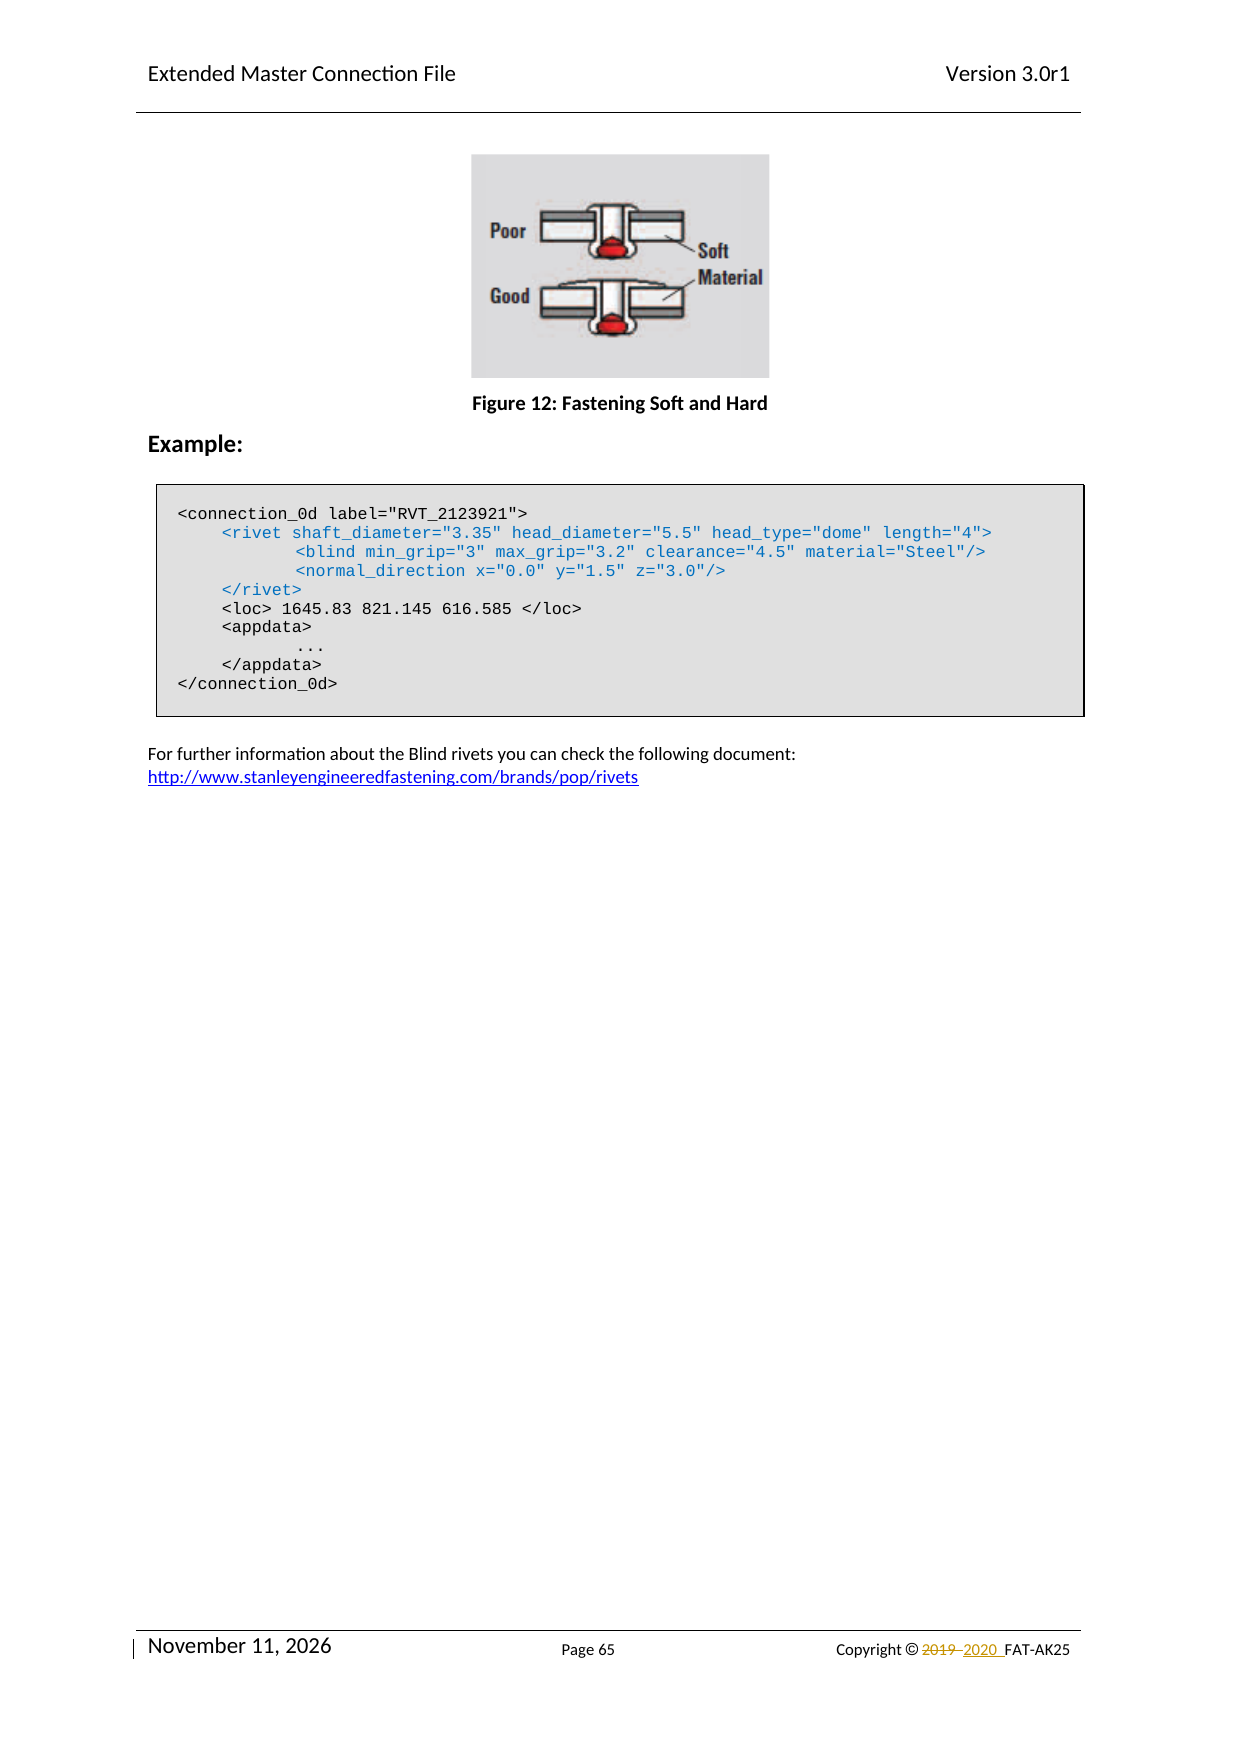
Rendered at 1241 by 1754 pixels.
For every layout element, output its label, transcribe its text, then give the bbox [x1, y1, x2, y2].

text <appdata> [157, 616, 1083, 635]
text <normal_direction x="0.0" y="1.5" z="3.0"/> [157, 559, 1083, 578]
text </rivet> [157, 578, 1083, 597]
text </appdata> [157, 654, 1083, 672]
text Example: [148, 428, 1092, 459]
text <blind min_grip="3" max_grip="3.2" clearance="4.5" material="Steel"/> [157, 541, 1083, 559]
text http://www.stanleyengineeredfastening.com/brands/pop/rivets [148, 765, 1092, 788]
text <connection_0d label="RVT_2123921"> [157, 503, 1083, 522]
text Figure 12: Fastening Soft and Hard [148, 391, 1092, 416]
picture [470, 153, 770, 378]
text <loc> 1645.83 821.145 616.585 </loc> [157, 597, 1083, 616]
text <rivet shaft_diameter="3.35" head_diameter="5.5" head_type="dome" length="4"> [157, 522, 1083, 541]
text </connection_0d> [157, 672, 1083, 691]
text For further information about the Blind rivets you can check the following document: [148, 742, 1092, 765]
text ... [157, 635, 1083, 654]
